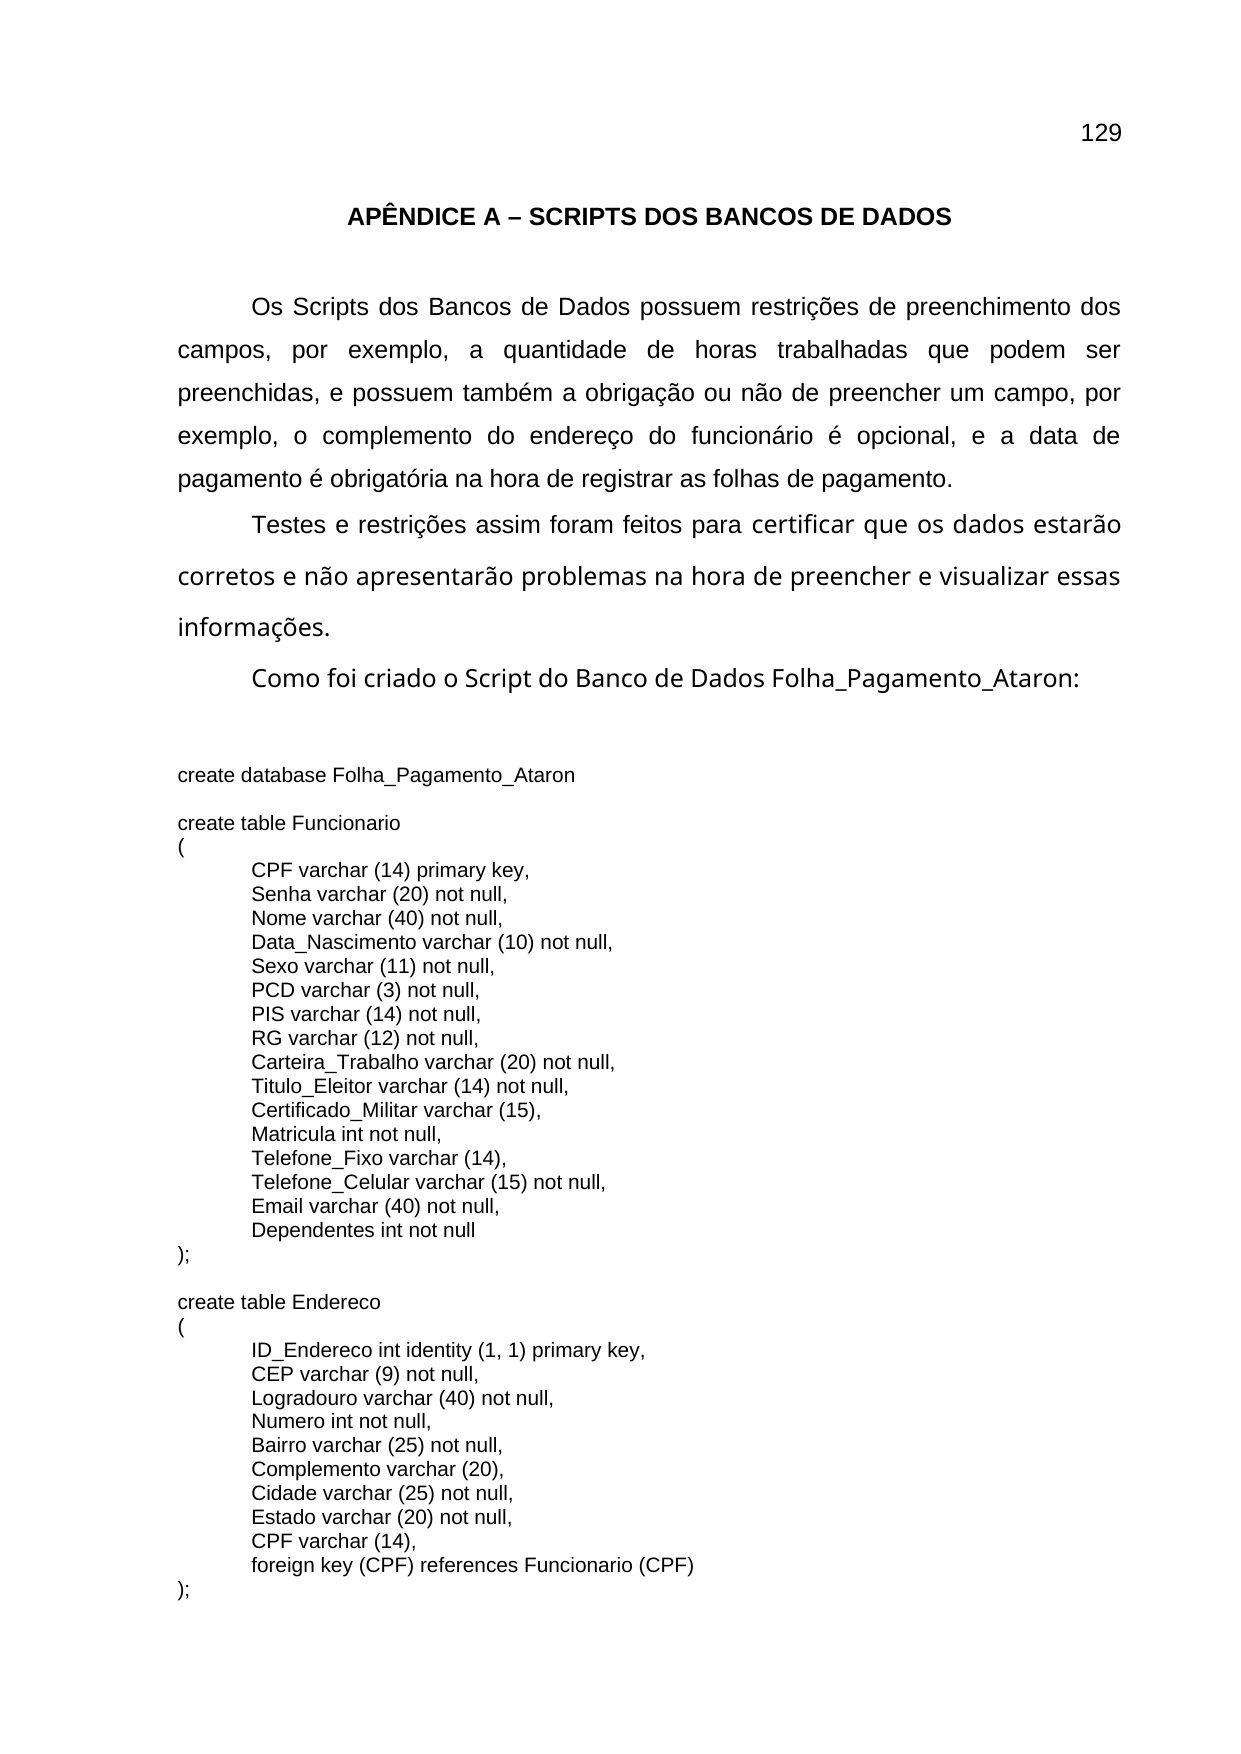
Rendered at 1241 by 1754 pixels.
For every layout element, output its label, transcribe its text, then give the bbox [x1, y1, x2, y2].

text Carteira_Trabalho varchar (20) not null, [177, 1050, 1122, 1074]
text PCD varchar (3) not null, [177, 978, 1122, 1002]
text Titulo_Eleitor varchar (14) not null, [177, 1074, 1122, 1098]
text ID_Endereco int identity (1, 1) primary key, [177, 1337, 1122, 1361]
text foreign key (CPF) references Funcionario (CPF) [177, 1553, 1122, 1577]
text Como foi criado o Script do Banco de Dados Folha_Pagamento_Ataron: [177, 660, 1122, 694]
text Nome varchar (40) not null, [177, 906, 1122, 930]
text RG varchar (12) not null, [177, 1026, 1122, 1050]
text Data_Nascimento varchar (10) not null, [177, 930, 1122, 954]
text Bairro varchar (25) not null, [177, 1433, 1122, 1457]
text Logradouro varchar (40) not null, [177, 1385, 1122, 1409]
subtitle APÊNDICE A – SCRIPTS DOS BANCOS DE DADOS [177, 202, 1122, 231]
text Email varchar (40) not null, [177, 1194, 1122, 1218]
text CEP varchar (9) not null, [177, 1361, 1122, 1385]
text Numero int not null, [177, 1409, 1122, 1433]
text Cidade varchar (25) not null, [177, 1481, 1122, 1505]
text ( [177, 834, 1122, 858]
text Matricula int not null, [177, 1122, 1122, 1146]
text ); [177, 1242, 1122, 1266]
text ( [177, 1313, 1122, 1337]
text Os Scripts dos Bancos de Dados possuem restrições de preenchimento dos campos, por exemplo, a quantidade de horas trabalhadas que podem ser preenchidas, e possuem também a obrigação ou não de preencher um campo, por exemplo, o complemento do endereço do funcionário é opcional, e a data de pagamento é obrigatória na hora de registrar as folhas de pagamento. [177, 292, 1122, 493]
text create database Folha_Pagamento_Ataron [177, 762, 1122, 786]
text Certificado_Militar varchar (15), [177, 1098, 1122, 1122]
text CPF varchar (14) primary key, [177, 858, 1122, 882]
text create table Funcionario [177, 810, 1122, 834]
text Senha varchar (20) not null, [177, 882, 1122, 906]
text Telefone_Celular varchar (15) not null, [177, 1170, 1122, 1194]
text Complemento varchar (20), [177, 1457, 1122, 1481]
text Estado varchar (20) not null, [177, 1505, 1122, 1529]
text CPF varchar (14), [177, 1529, 1122, 1553]
text PIS varchar (14) not null, [177, 1002, 1122, 1026]
text create table Endereco [177, 1289, 1122, 1313]
text Telefone_Fixo varchar (14), [177, 1146, 1122, 1170]
text Testes e restrições assim foram feitos para certificar que os dados estarão corretos e não apresentarão problemas na hora de preencher e visualizar essas informações. [177, 507, 1122, 643]
text Dependentes int not null [177, 1218, 1122, 1242]
text ); [177, 1577, 1122, 1601]
text Sexo varchar (11) not null, [177, 954, 1122, 978]
